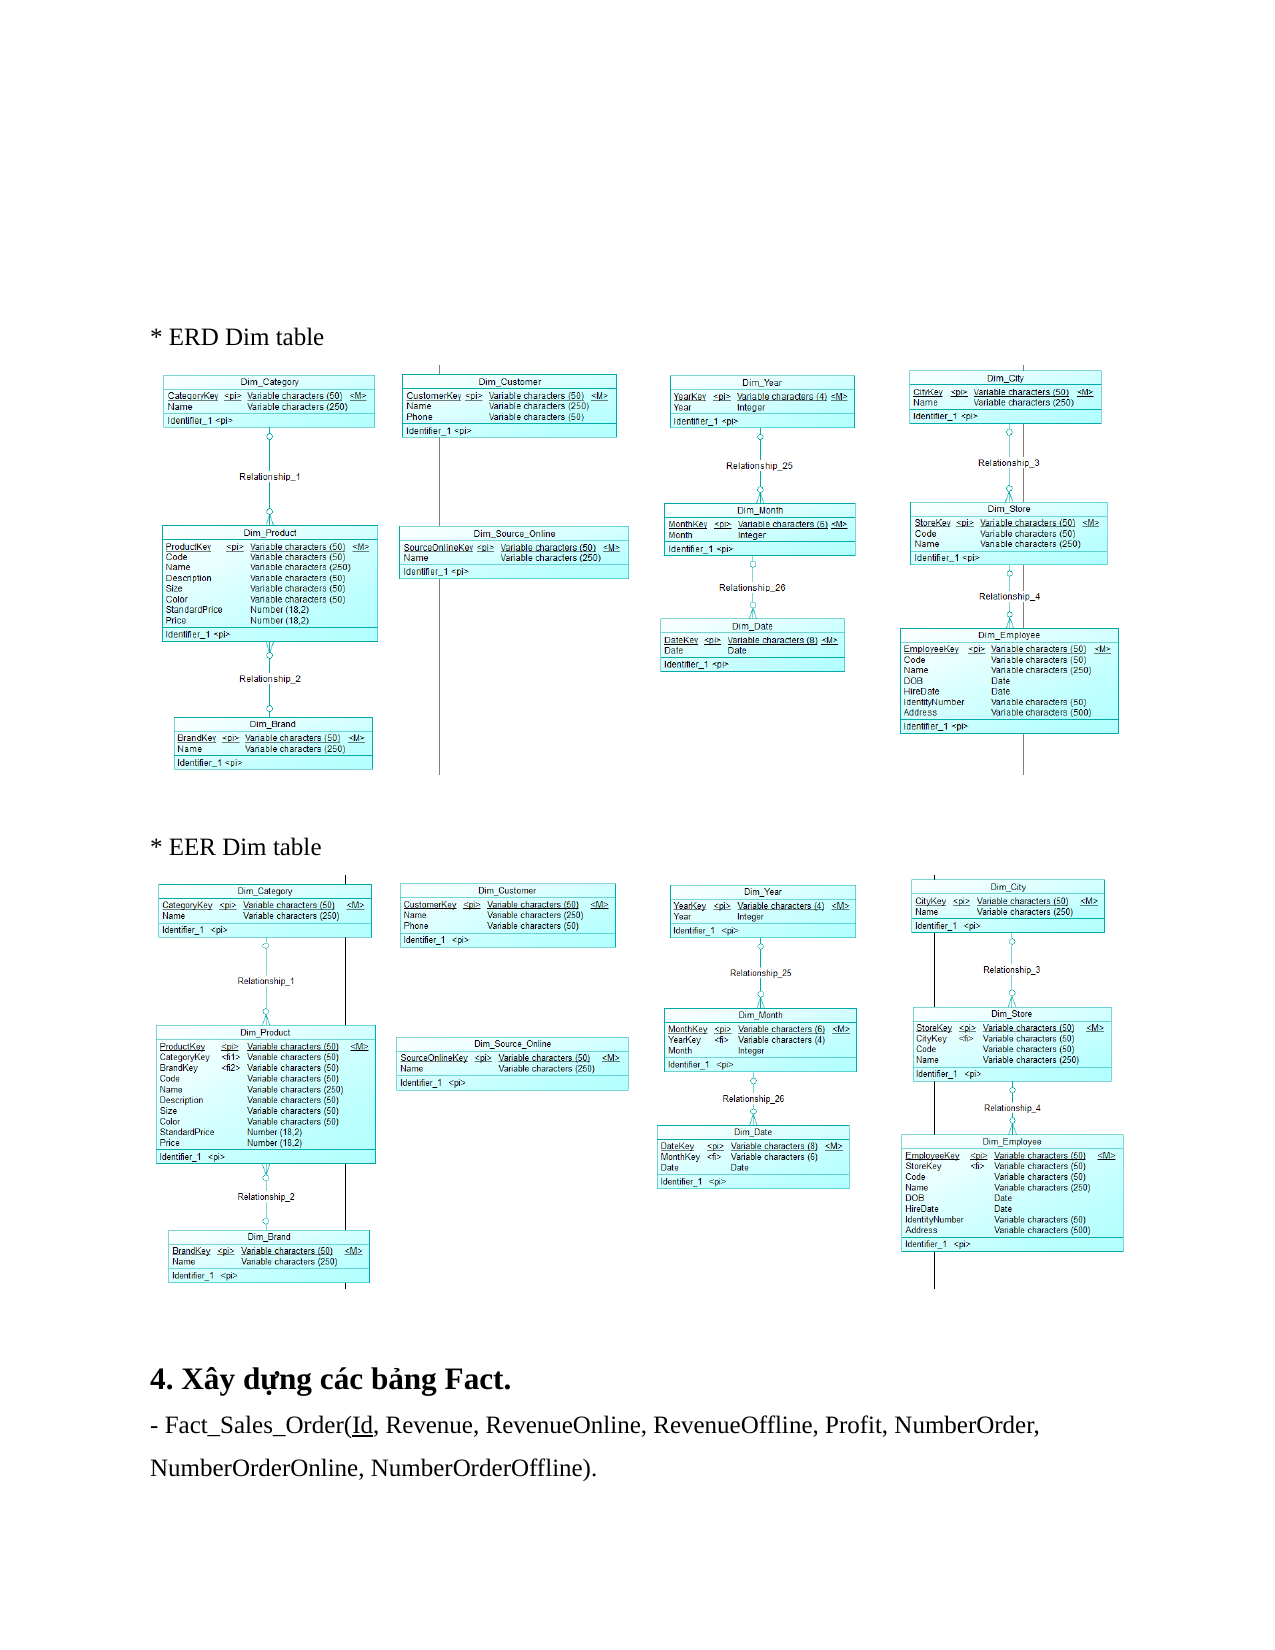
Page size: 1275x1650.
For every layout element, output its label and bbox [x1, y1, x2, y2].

picture [150, 365, 1125, 775]
list [106, 150, 1125, 1482]
picture [150, 875, 1125, 1289]
